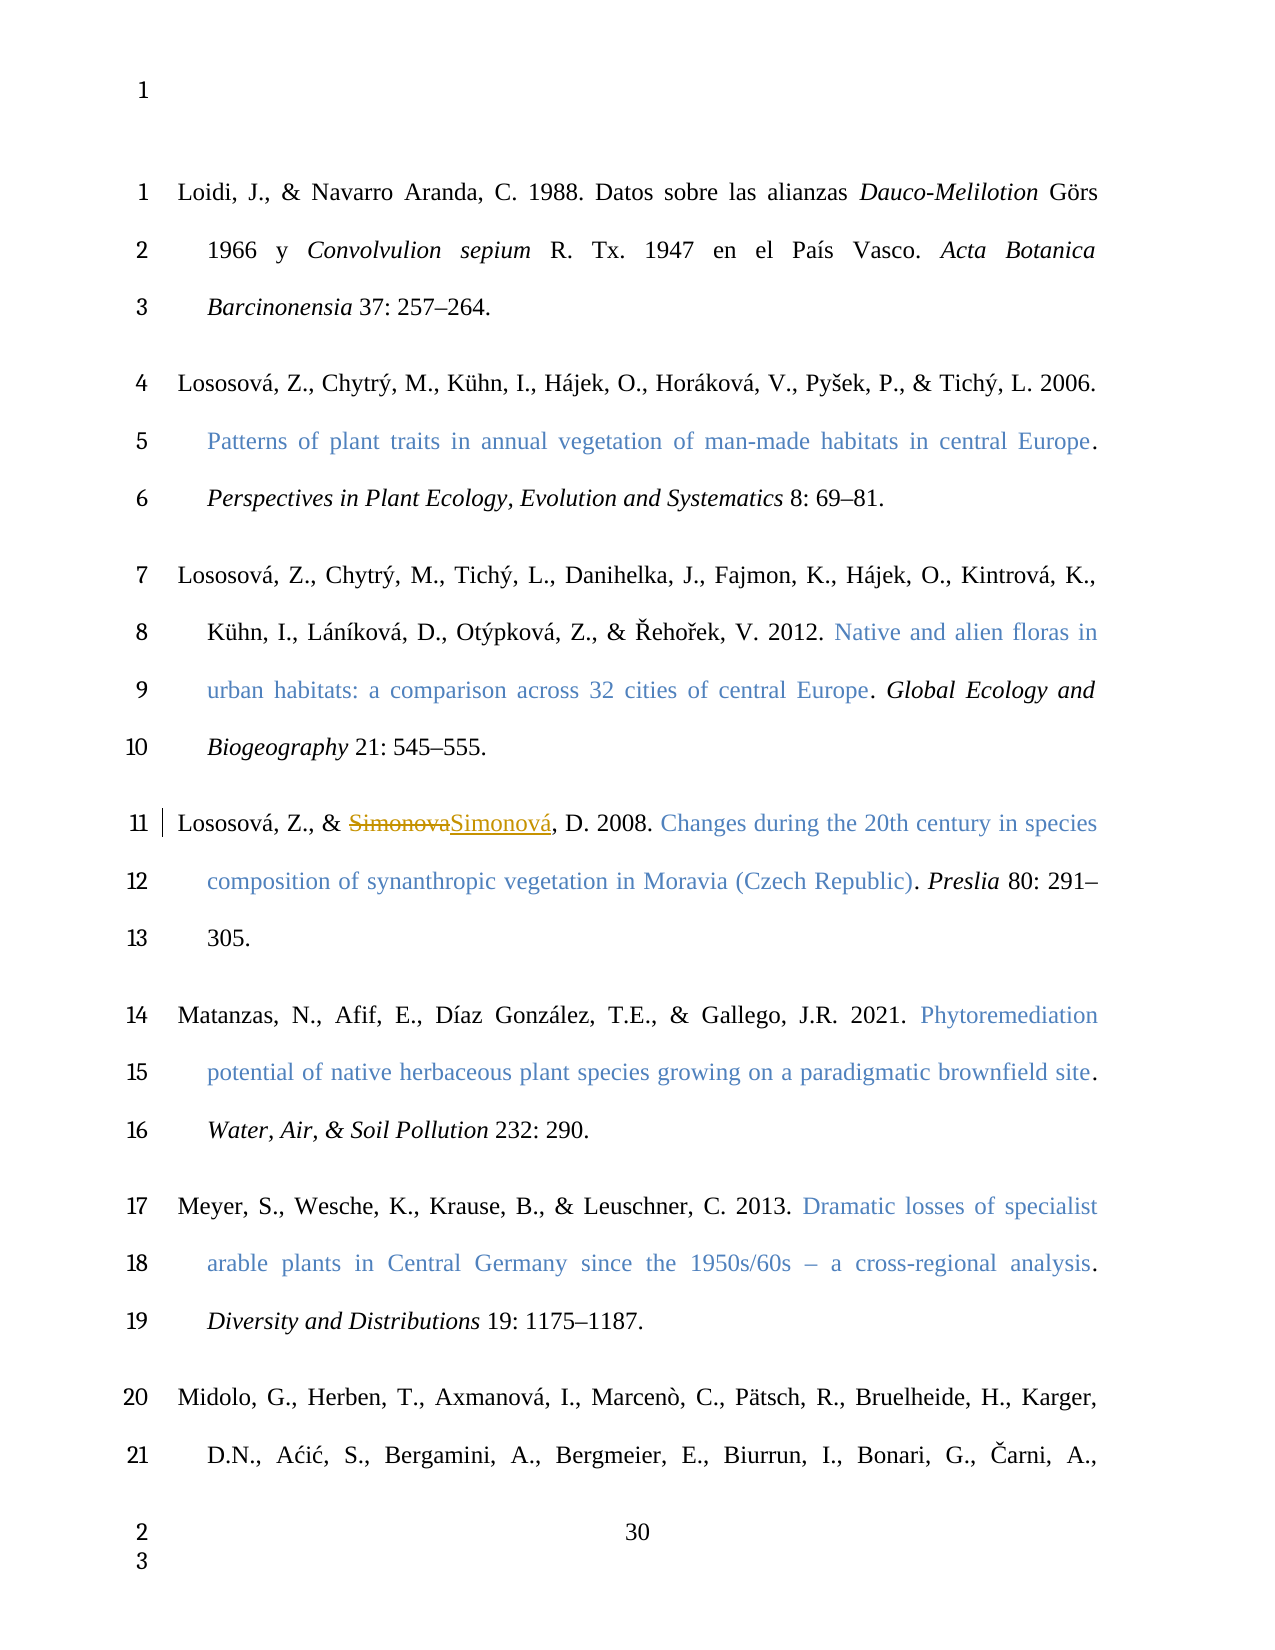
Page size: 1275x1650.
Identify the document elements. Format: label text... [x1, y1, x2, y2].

text Matanzas, N., Afif, E., Díaz González, T.E., & Gallego, J.R. 2021. Phytoremediation potential of native herbaceous plant species growing on a paradigmatic brownfield site. Water, Air, & Soil Pollution 232: 290. [177, 1000, 1098, 1143]
text Lososová, Z., & , D. 2008. Changes during the 20th century in species composition of synanthropic vegetation in Moravia (Czech Republic). Preslia 80: 291–305. [177, 808, 1098, 952]
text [177, 1382, 1098, 1468]
text Meyer, S., Wesche, K., Krause, B., & Leuschner, C. 2013. Dramatic losses of specialist arable plants in Central Germany since the 1950s/60s – a cross-regional analysis. Diversity and Distributions 19: 1175–1187. [177, 1191, 1098, 1335]
text Lososová, Z., Chytrý, M., Kühn, I., Hájek, O., Horáková, V., Pyšek, P., & Tichý, L. 2006. Patterns of plant traits in annual vegetation of man-made habitats in central Europe. Perspectives in Plant Ecology, Evolution and Systematics 8: 69–81. [177, 368, 1098, 512]
text Loidi, J., & Navarro Aranda, C. 1988. Datos sobre las alianzas Dauco-Melilotion Görs 1966 y Convolvulion sepium R. Tx. 1947 en el País Vasco. Acta Botanica Barcinonensia 37: 257–264. [177, 177, 1098, 321]
text Lososová, Z., Chytrý, M., Tichý, L., Danihelka, J., Fajmon, K., Hájek, O., Kintrová, K., Kühn, I., Láníková, D., Otýpková, Z., & Řehořek, V. 2012. Native and alien floras in urban habitats: a comparison across 32 cities of central Europe. Global Ecology and Biogeography 21: 545–555. [177, 560, 1098, 761]
